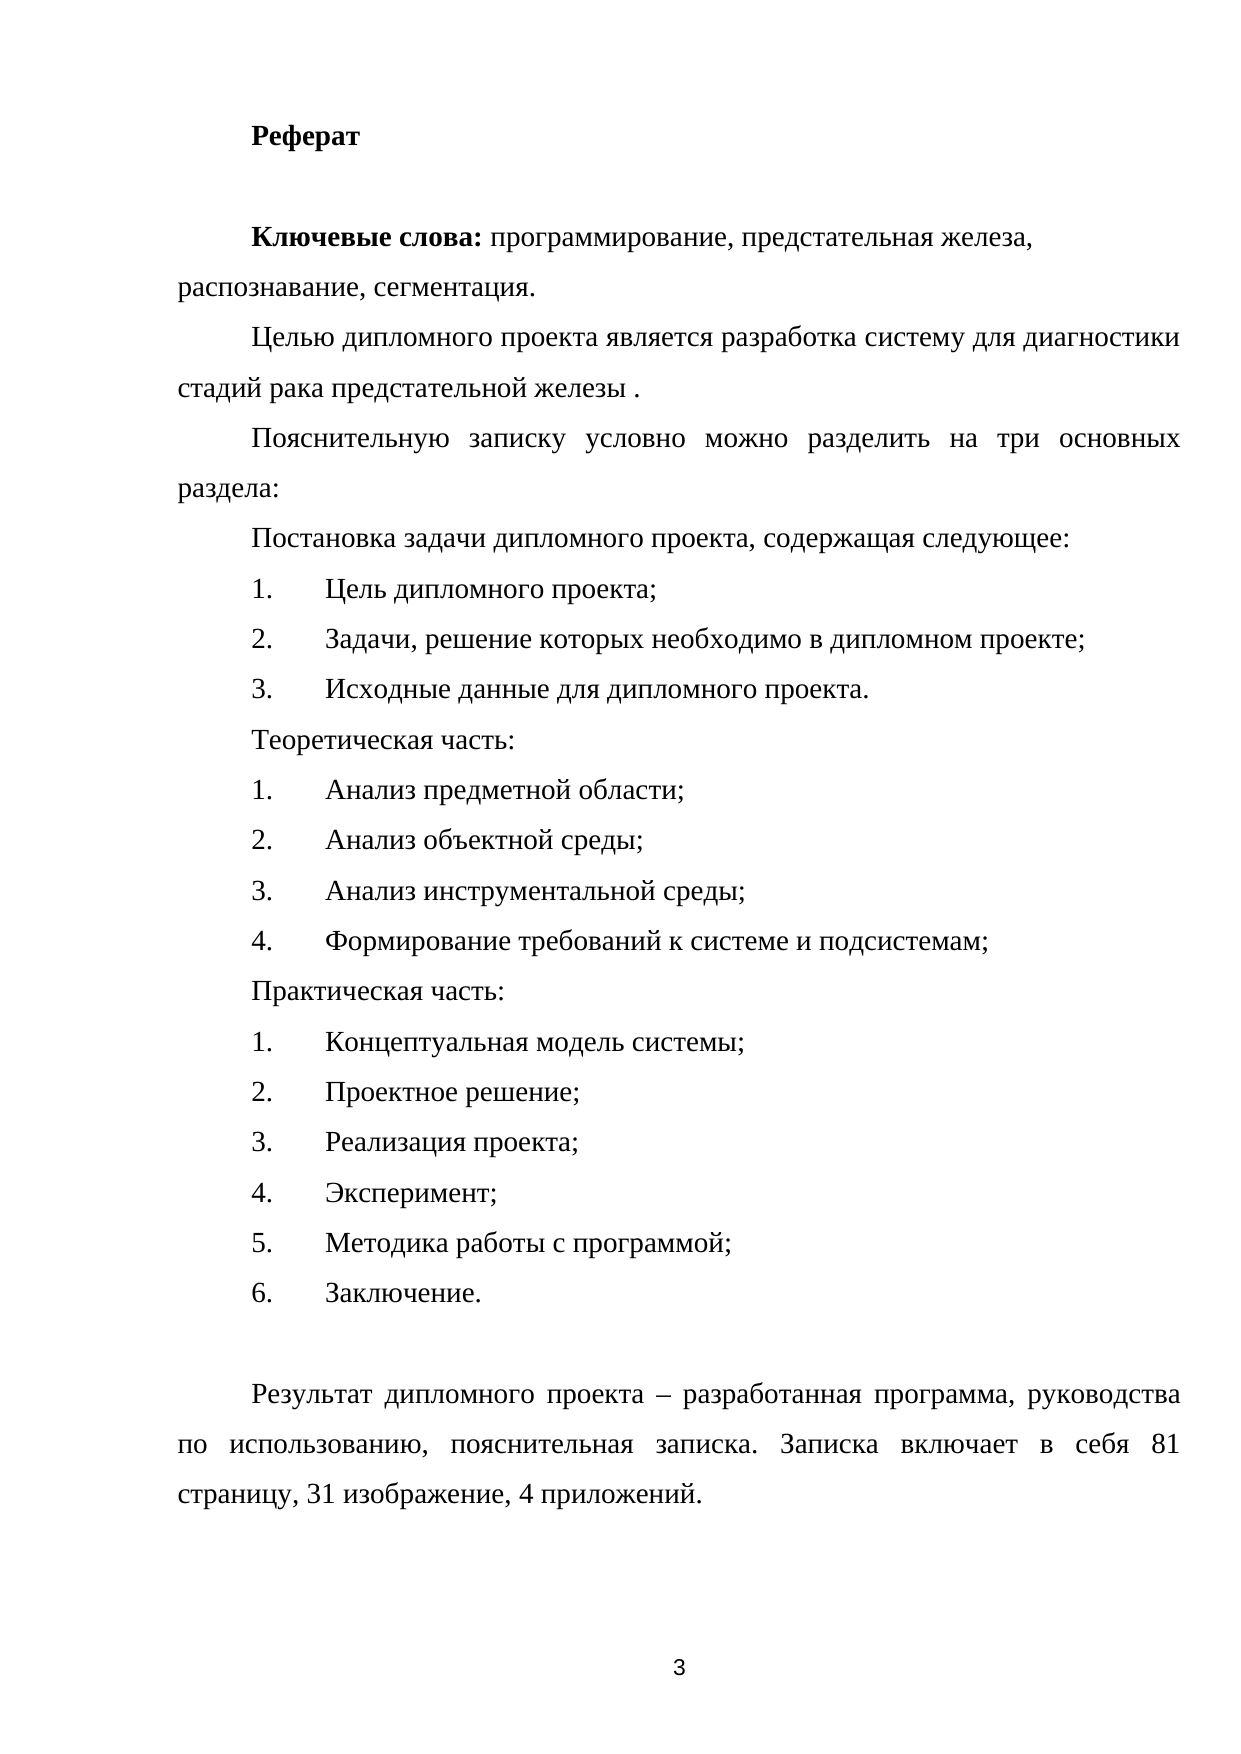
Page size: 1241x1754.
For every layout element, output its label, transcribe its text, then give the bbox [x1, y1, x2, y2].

list Реализация проекта; [177, 1124, 1181, 1158]
text Результат дипломного проекта – разработанная программа, руководства по использованию, пояснительная записка. Записка включает в себя 81 страницу, 31 изображение, 4 приложений. [177, 1376, 1181, 1510]
list Анализ предметной области; [177, 772, 1181, 806]
text Практическая часть: [177, 973, 1181, 1007]
list Заключение. [177, 1275, 1181, 1309]
text Постановка задачи дипломного проекта, содержащая следующее: [177, 521, 1181, 554]
text Пояснительную записку условно можно разделить на три основных раздела: [177, 420, 1181, 504]
text Реферат [177, 118, 1181, 152]
list Формирование требований к системе и подсистемам; [177, 923, 1181, 957]
list Концептуальная модель системы; [177, 1024, 1181, 1057]
text Ключевые слова: программирование, предстательная железа, распознавание, сегментация. [177, 219, 1181, 303]
list Анализ инструментальной среды; [177, 873, 1181, 906]
list Проектное решение; [177, 1074, 1181, 1108]
list Методика работы с программой; [177, 1225, 1181, 1258]
list Анализ объектной среды; [177, 822, 1181, 856]
list Исходные данные для дипломного проекта. [177, 672, 1181, 705]
list Задачи, решение которых необходимо в дипломном проекте; [177, 621, 1181, 655]
text Теоретическая часть: [177, 722, 1181, 755]
list Эксперимент; [177, 1175, 1181, 1208]
list Цель дипломного проекта; [177, 571, 1181, 604]
text Целью дипломного проекта является разработка систему для диагностики стадий рака предстательной железы . [177, 319, 1181, 403]
